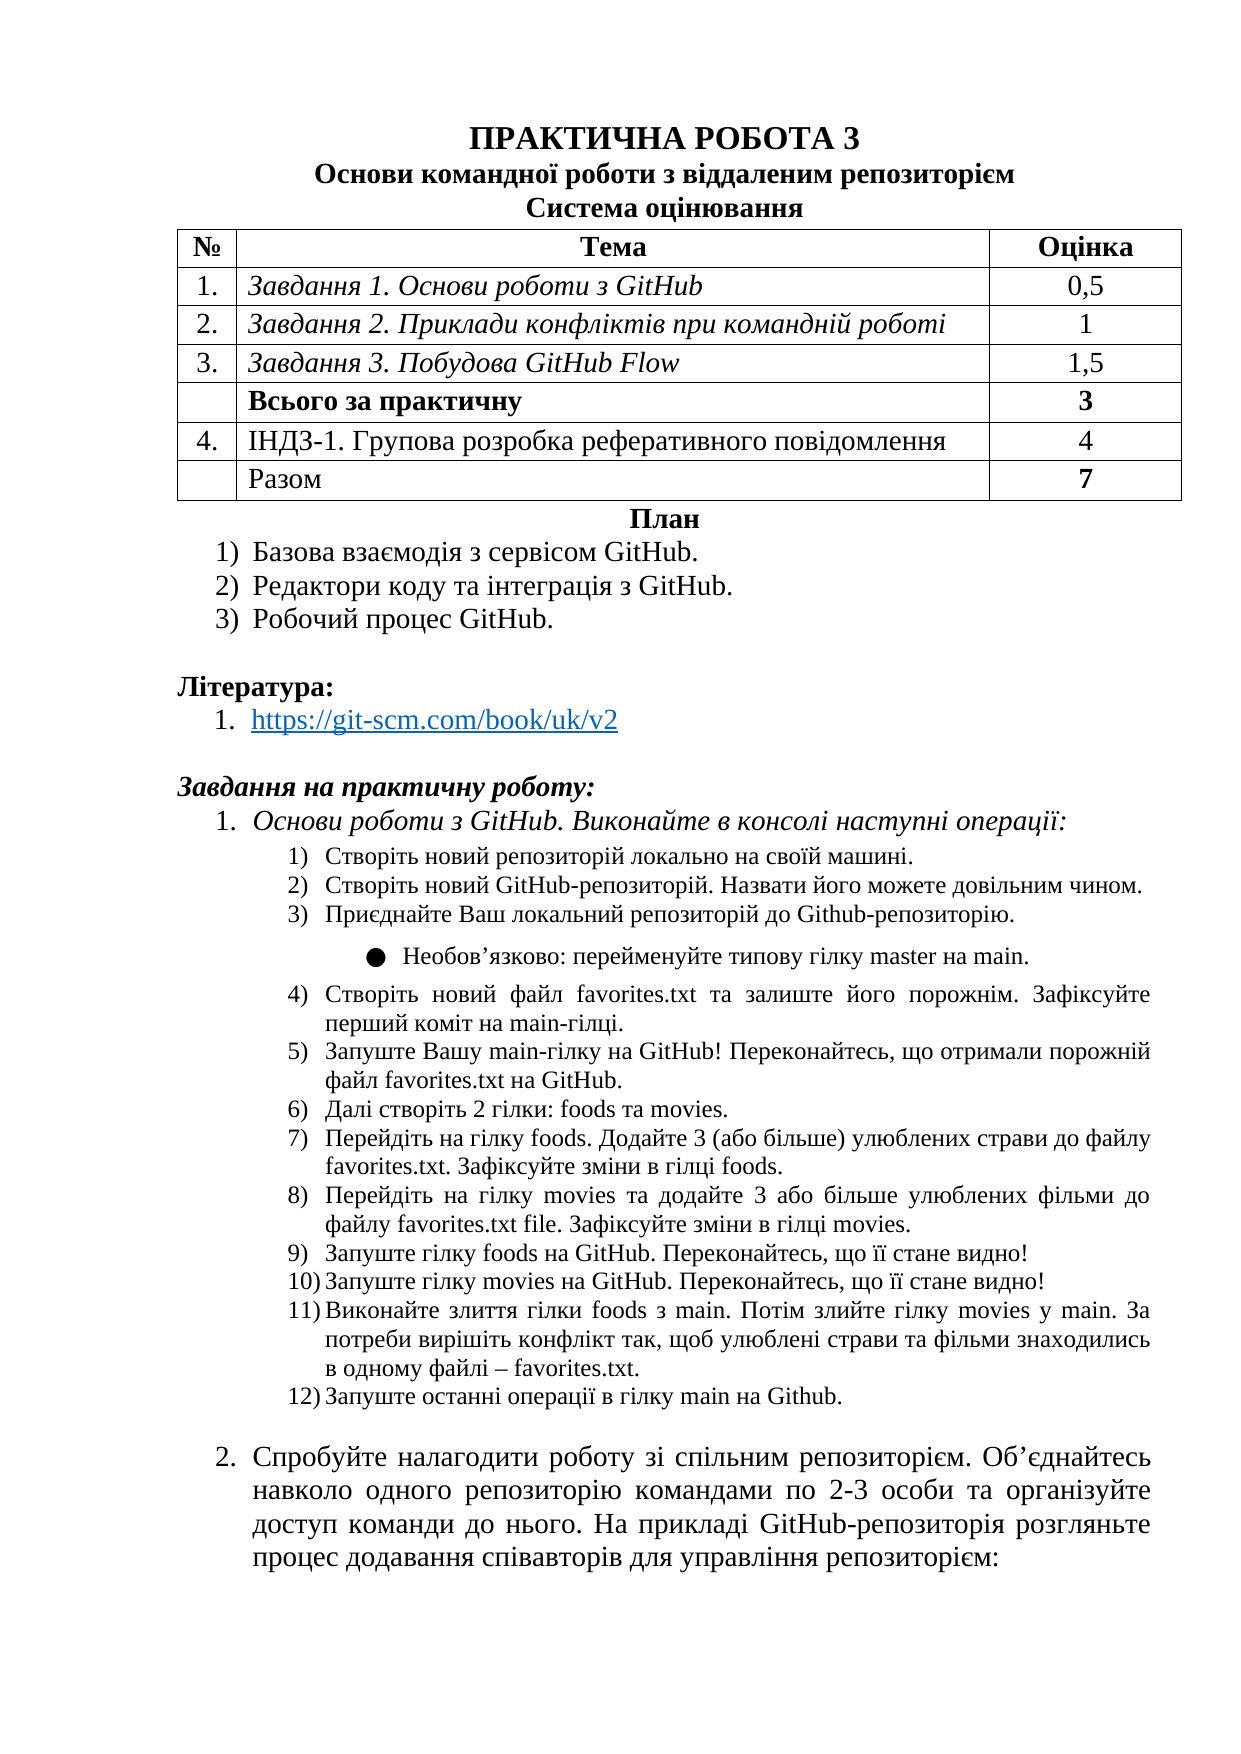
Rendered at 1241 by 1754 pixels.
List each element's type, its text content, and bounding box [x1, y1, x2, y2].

table_cell 0,5 [990, 268, 1181, 305]
text Література: [177, 669, 1152, 702]
list Виконайте злиття гілки foods з main. Потім злийте гілку movies у main. За потреби вирішіть конфлікт так, щоб улюблені страви та фільми знаходились в одному файлі – favorites.txt. [287, 1295, 1152, 1381]
list Необов’язково: перейменуйте типову гілку master на main. [365, 928, 1152, 979]
table_header № [178, 230, 236, 267]
table_cell [178, 383, 236, 422]
table_cell Всього за практичну [237, 383, 989, 422]
table_cell 2. [178, 306, 236, 344]
text ПРАКТИЧНА РОБОТА 3 [177, 118, 1152, 156]
list https://git-scm.com/book/uk/v2 [213, 702, 1152, 736]
table_cell Завдання 1. Основи роботи з GitHub [237, 268, 989, 305]
text План [177, 501, 1152, 534]
list Приєднайте Ваш локальний репозиторій до Github-репозиторію. [287, 899, 1152, 928]
table_cell 3 [990, 383, 1181, 422]
table_cell 3. [178, 345, 236, 382]
list Основи роботи з GitHub. Виконайте в консолі наступні операції: [215, 803, 1152, 836]
list Перейдіть на гілку movies та додайте 3 або більше улюблених фільми до файлу favorites.txt file. Зафіксуйте зміни в гілці movies. [287, 1180, 1152, 1238]
table_cell 4. [178, 423, 236, 460]
table_cell ІНДЗ-1. Групова розробка реферативного повідомлення [237, 423, 989, 460]
list Далі створіть 2 гілки: foods та movies. [287, 1094, 1152, 1123]
list Створіть новий GitHub-репозиторій. Назвати його можете довільним чином. [287, 870, 1152, 899]
text Основи командної роботи з віддаленим репозиторієм [177, 156, 1152, 190]
table_cell [178, 461, 236, 500]
list Робочий процес GitHub. [215, 602, 1152, 635]
table_cell Завдання 3. Побудова GitHub Flow [237, 345, 989, 382]
list Запуште гілку foods на GitHub. Переконайтесь, що її стане видно! [287, 1238, 1152, 1266]
list Запуште гілку movies на GitHub. Переконайтесь, що її стане видно! [287, 1266, 1152, 1295]
text Система оцінювання [177, 190, 1152, 223]
table_cell Разом [237, 461, 989, 500]
table_cell Завдання 2. Приклади конфліктів при командній роботі [237, 306, 989, 344]
table_cell 7 [990, 461, 1181, 500]
table_header Оцінка [990, 230, 1181, 267]
table_cell 1 [990, 306, 1181, 344]
table_cell 1. [178, 268, 236, 305]
list Спробуйте налагодити роботу зі спільним репозиторієм. Об’єднайтесь навколо одного репозиторію командами по 2-3 особи та організуйте доступ команди до нього. На прикладі GitHub-репозиторія розгляньте процес додавання співавторів для управління репозиторієм: [215, 1439, 1152, 1573]
list Створіть новий файл favorites.txt та залиште його порожнім. Зафіксуйте перший коміт на main-гілці. [287, 979, 1152, 1036]
table_header Тема [237, 230, 989, 267]
text Завдання на практичну роботу: [177, 769, 1152, 803]
table_cell 1,5 [990, 345, 1181, 382]
list Редактори коду та інтеграція з GitHub. [215, 568, 1152, 602]
list Запуште Вашу main-гілку на GitHub! Переконайтесь, що отримали порожній файл favorites.txt на GitHub. [287, 1036, 1152, 1094]
table_cell 4 [990, 423, 1181, 460]
list Запуште останні операції в гілку main на Github. [287, 1381, 1152, 1410]
list Перейдіть на гілку foods. Додайте 3 (або більше) улюблених страви до файлу favorites.txt. Зафіксуйте зміни в гілці foods. [287, 1123, 1152, 1180]
list Створіть новий репозиторій локально на своїй машині. [287, 841, 1152, 870]
list Базова взаємодія з сервісом GitHub. [215, 534, 1152, 568]
